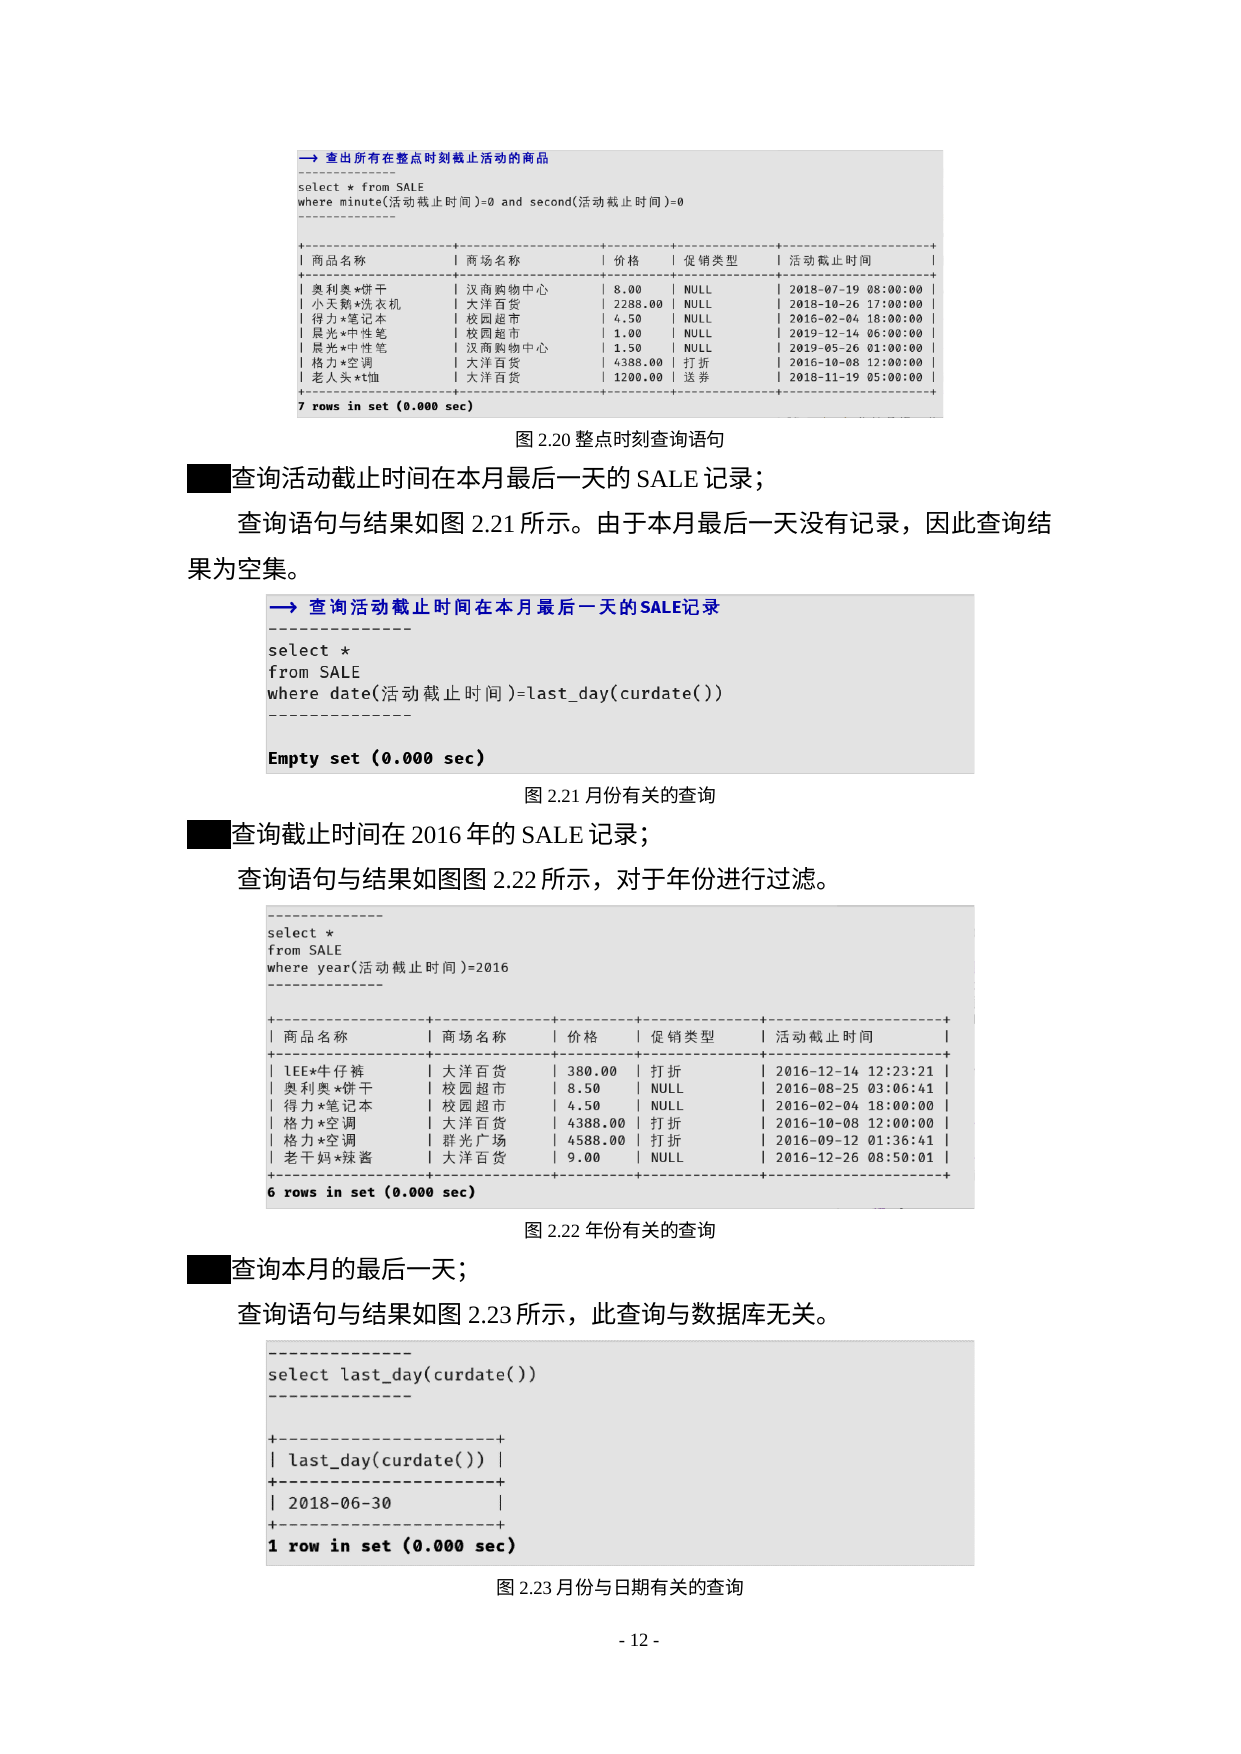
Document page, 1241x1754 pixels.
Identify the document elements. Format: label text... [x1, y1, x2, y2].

text 查询语句与结果如图 2.23所示，此查询与数据库无关。 [187, 1295, 1053, 1331]
text 图 2.21 月份有关的查询 [187, 781, 1053, 808]
picture [265, 594, 975, 774]
text 查询语句与结果如图 2.21所示。由于本月最后一天没有记录，因此查询结果为空集。 [187, 504, 1053, 586]
picture [265, 905, 975, 1209]
picture [265, 1340, 975, 1566]
list 查询截止时间在2016年的SALE记录； [187, 815, 1053, 851]
text 查询语句与结果如图图 2.22所示，对于年份进行过滤。 [187, 860, 1053, 896]
text 图 2.20 整点时刻查询语句 [187, 425, 1053, 452]
text 图 2.23 月份与日期有关的查询 [187, 1572, 1053, 1600]
list 查询活动截止时间在本月最后一天的SALE记录； [187, 459, 1053, 495]
list 查询本月的最后一天； [187, 1249, 1053, 1286]
text 图 2.22 年份有关的查询 [187, 1216, 1053, 1243]
picture [297, 150, 944, 418]
